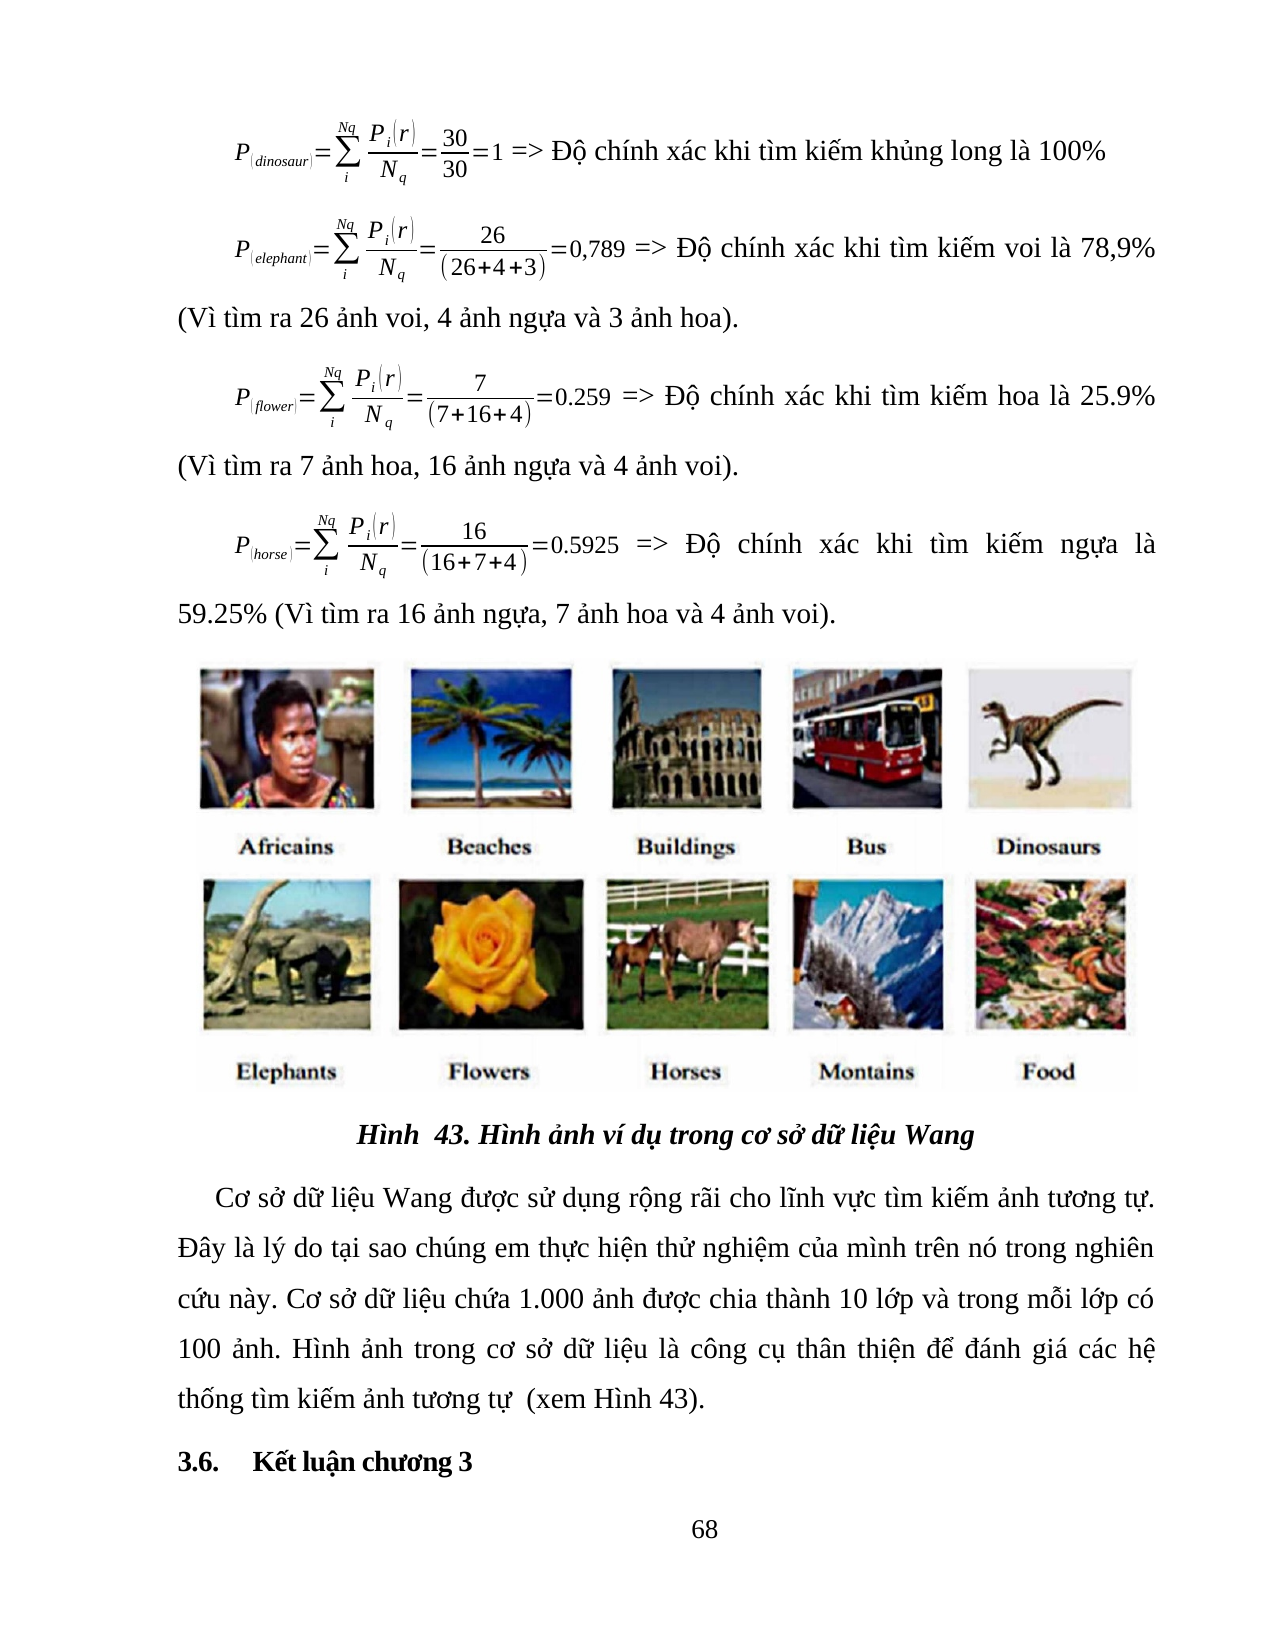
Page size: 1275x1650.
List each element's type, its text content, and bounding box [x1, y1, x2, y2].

text => Độ chính xác khi tìm kiếm khủng long là 100% [177, 118, 1157, 186]
list Kết luận chương 3 [177, 1444, 1157, 1478]
text => Độ chính xác khi tìm kiếm ngựa là 59.25% (Vì tìm ra 16 ảnh ngựa, 7 ảnh hoa và 4 ảnh voi). [177, 511, 1157, 629]
text => Độ chính xác khi tìm kiếm voi là 78,9% (Vì tìm ra 26 ảnh voi, 4 ảnh ngựa và 3 ảnh hoa). [177, 216, 1157, 334]
text Hình 43. Hình ảnh ví dụ trong cơ sở dữ liệu Wang [177, 1117, 1157, 1151]
text Cơ sở dữ liệu Wang được sử dụng rộng rãi cho lĩnh vực tìm kiếm ảnh tương tự. Đây là lý do tại sao chúng em thực hiện thử nghiệm của mình trên nó trong nghiên cứu này. Cơ sở dữ liệu chứa 1.000 ảnh được chia thành 10 lớp và trong mỗi lớp có 100 ảnh. Hình ảnh trong cơ sở dữ liệu là công cụ thân thiện để đánh giá các hệ thống tìm kiếm ảnh tương tự (xem Hình 43). [177, 1180, 1157, 1415]
text => Độ chính xác khi tìm kiếm hoa là 25.9% (Vì tìm ra 7 ảnh hoa, 16 ảnh ngựa và 4 ảnh voi). [177, 363, 1157, 482]
picture [196, 658, 1138, 1092]
